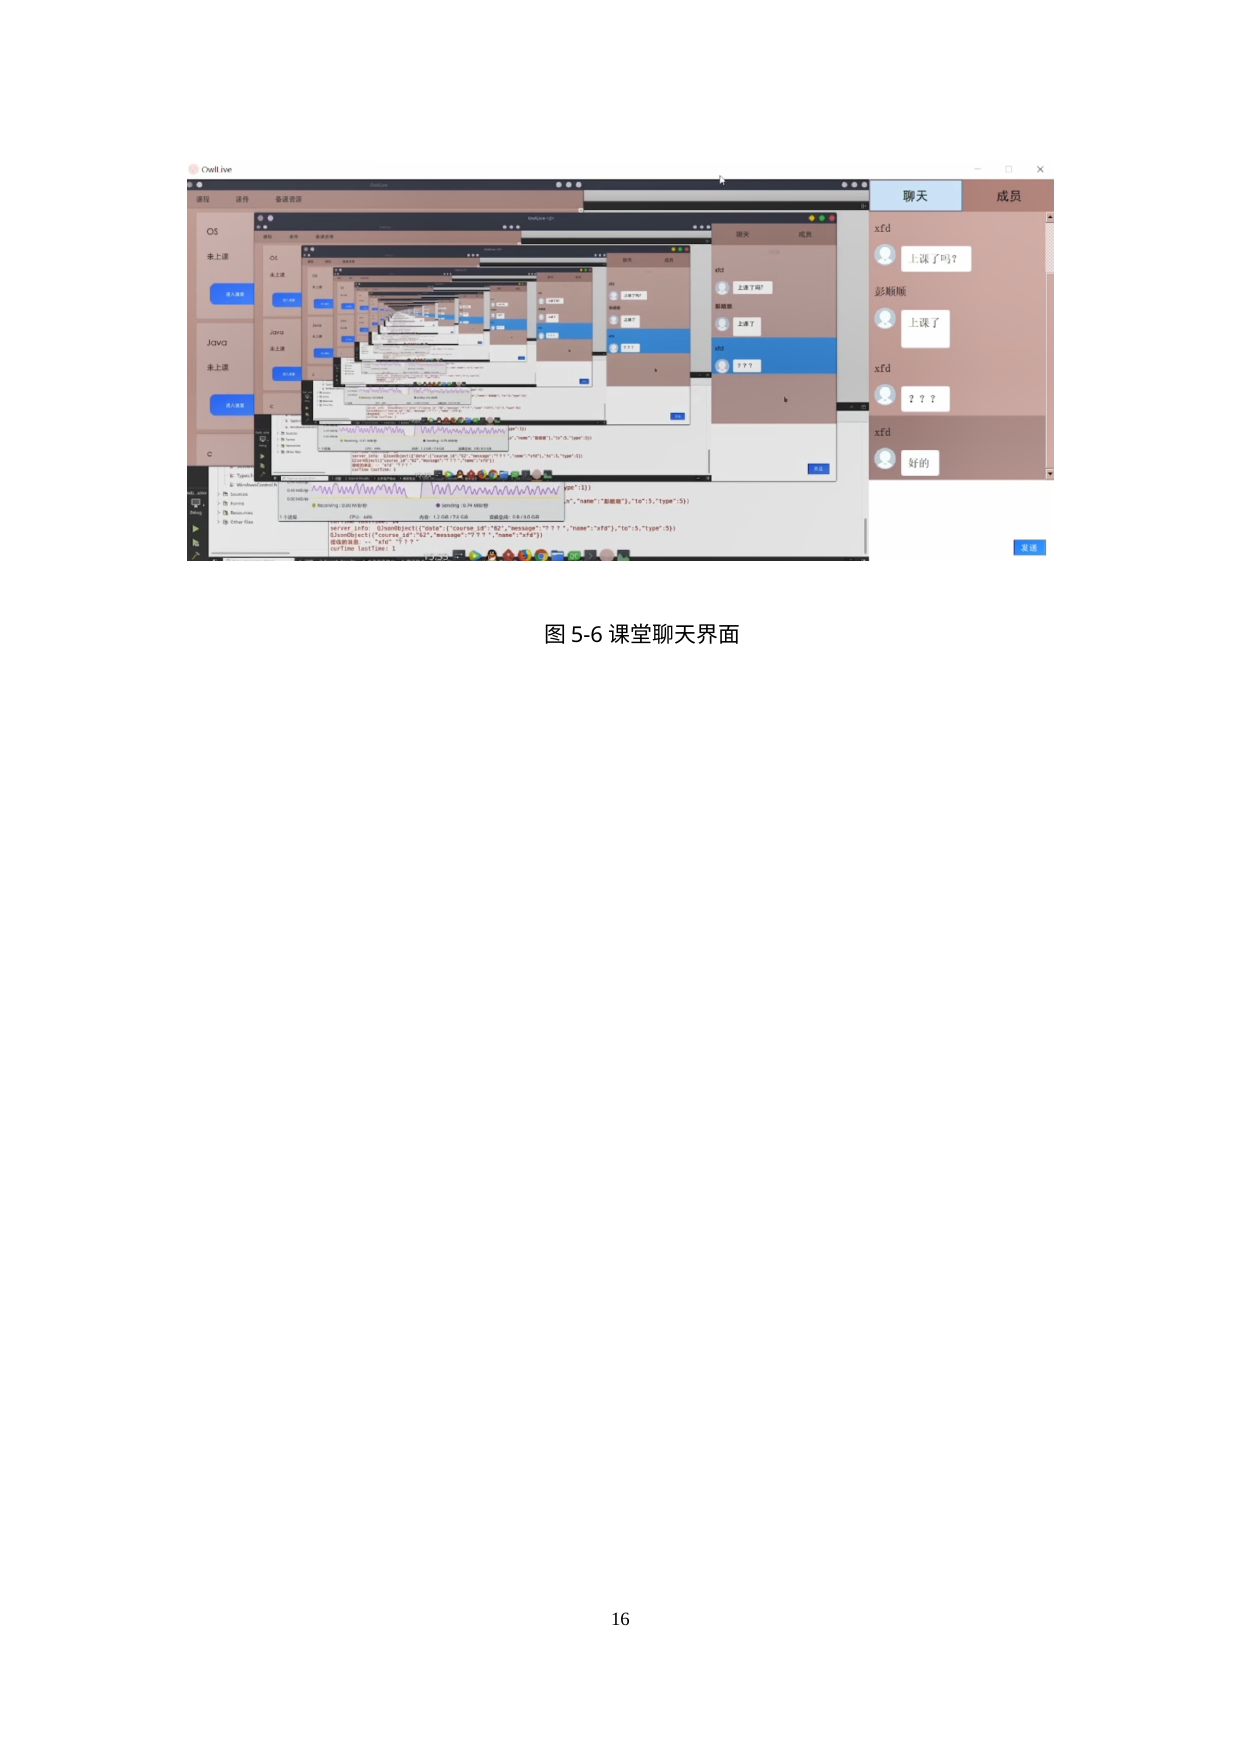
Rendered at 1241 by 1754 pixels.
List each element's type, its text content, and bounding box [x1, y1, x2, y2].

text 图5-6 课堂聊天界面 [187, 617, 1053, 649]
picture [187, 161, 1054, 561]
